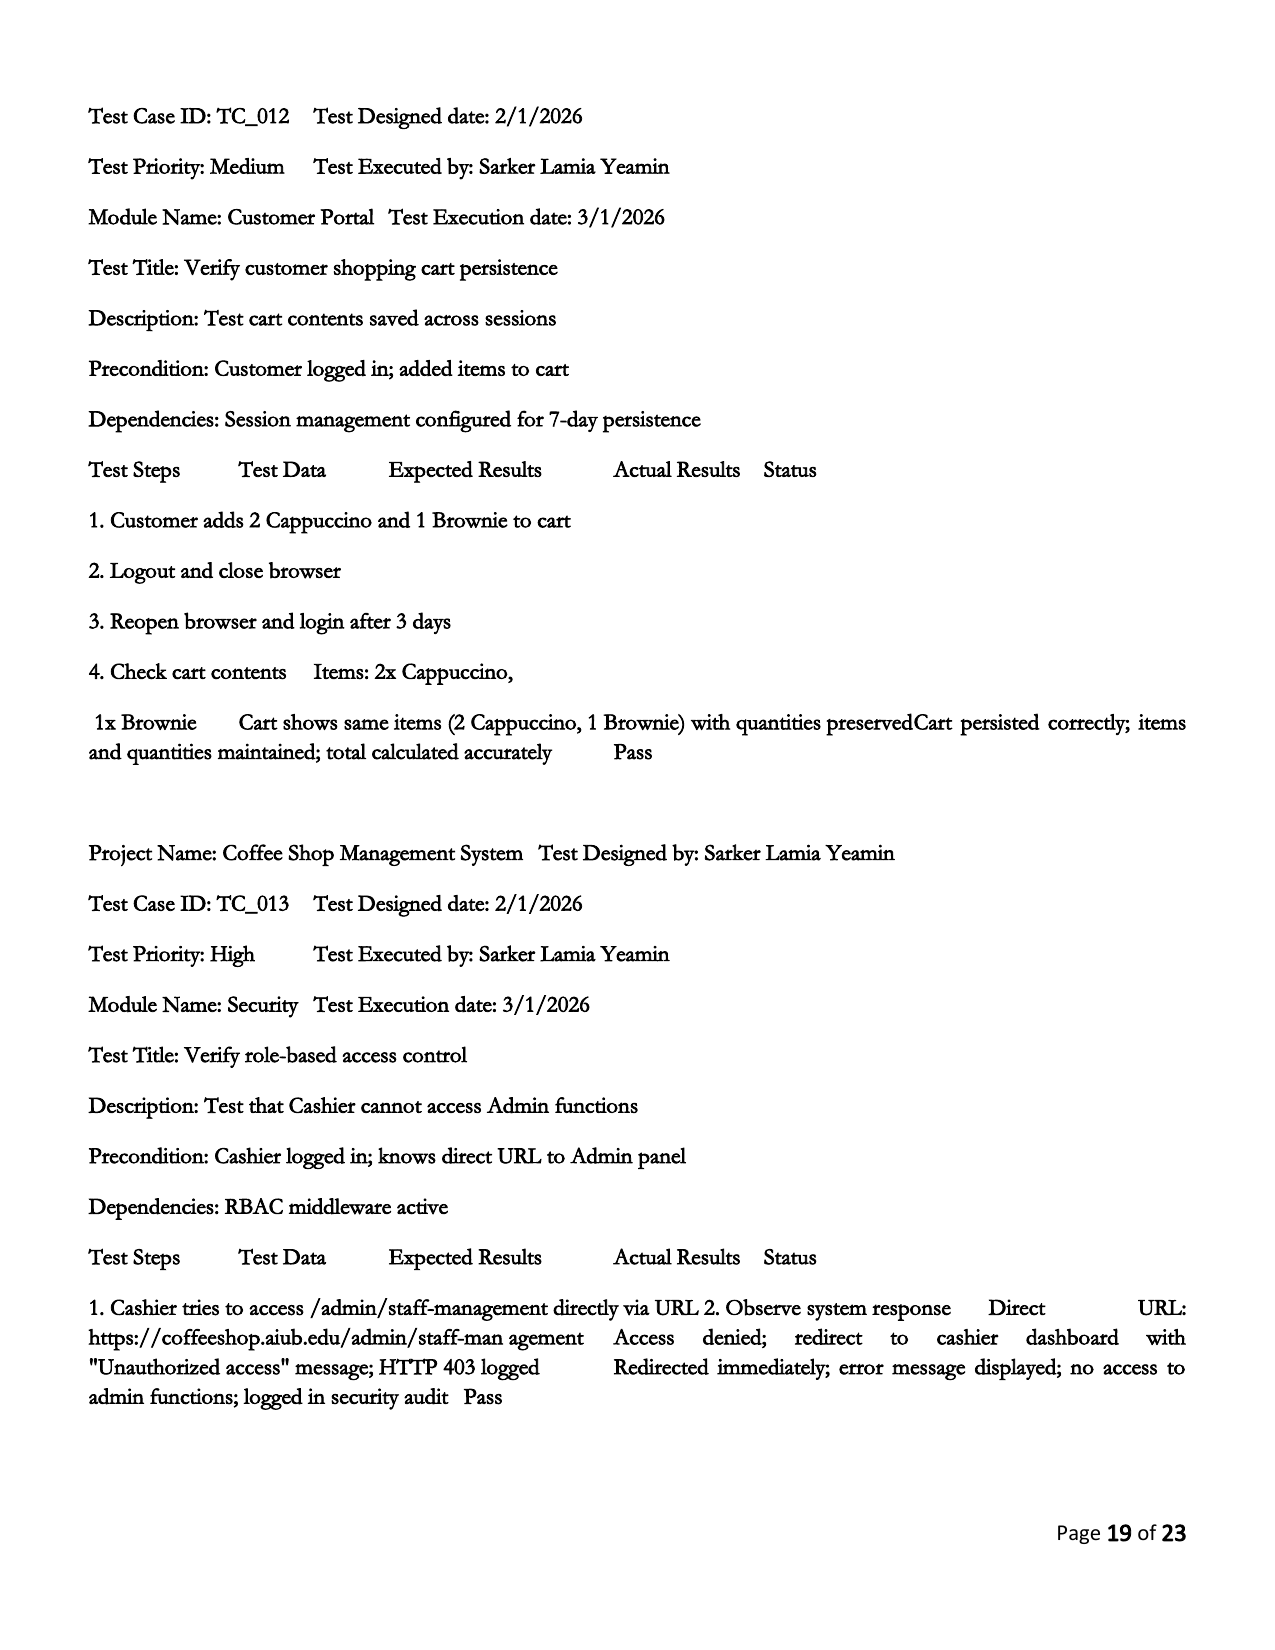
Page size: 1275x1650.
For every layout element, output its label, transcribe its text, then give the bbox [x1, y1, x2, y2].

text Description: Test that Cashier cannot access Admin functions [88, 1093, 1186, 1118]
text Dependencies: Session management configured for 7-day persistence [88, 406, 1186, 432]
text Test Priority: High Test Executed by: Sarker Lamia Yeamin [88, 941, 1186, 967]
text Description: Test cart contents saved across sessions [88, 305, 1186, 331]
text Test Case ID: TC_013 Test Designed date: 2/1/2026 [88, 891, 1186, 916]
text 1. Cashier tries to access /admin/staff-management directly via URL 2. Observe system response Direct URL: https://coffeeshop.aiub.edu/admin/staff-man agement Access denied; redirect to cashier dashboard with "Unauthorized access" message; HTTP 403 logged Redirected immediately; error message displayed; no access to admin functions; logged in security audit Pass [88, 1295, 1186, 1409]
text Dependencies: RBAC middleware active [88, 1194, 1186, 1219]
text Test Priority: Medium Test Executed by: Sarker Lamia Yeamin [88, 153, 1186, 179]
text Test Title: Verify role-based access control [88, 1042, 1186, 1068]
text Module Name: Customer Portal Test Execution date: 3/1/2026 [88, 204, 1186, 230]
text 2. Logout and close browser [88, 558, 1186, 583]
text 3. Reopen browser and login after 3 days [88, 608, 1186, 634]
text 1. Customer adds 2 Cappuccino and 1 Brownie to cart [88, 507, 1186, 533]
text Module Name: Security Test Execution date: 3/1/2026 [88, 992, 1186, 1017]
text Project Name: Coffee Shop Management System Test Designed by: Sarker Lamia Yeamin [88, 840, 1186, 866]
text Test Title: Verify customer shopping cart persistence [88, 254, 1186, 280]
text Test Steps Test Data Expected Results Actual Results Status [88, 457, 1186, 482]
text 4. Check cart contents Items: 2x Cappuccino, [88, 659, 1186, 684]
text Test Case ID: TC_012 Test Designed date: 2/1/2026 [88, 103, 1186, 129]
text Test Steps Test Data Expected Results Actual Results Status [88, 1244, 1186, 1270]
text Precondition: Cashier logged in; knows direct URL to Admin panel [88, 1143, 1186, 1169]
text 1x Brownie Cart shows same items (2 Cappuccino, 1 Brownie) with quantities preserved Cart persisted correctly; items and quantities maintained; total calculated accurately Pass [88, 709, 1186, 765]
text Precondition: Customer logged in; added items to cart [88, 356, 1186, 381]
